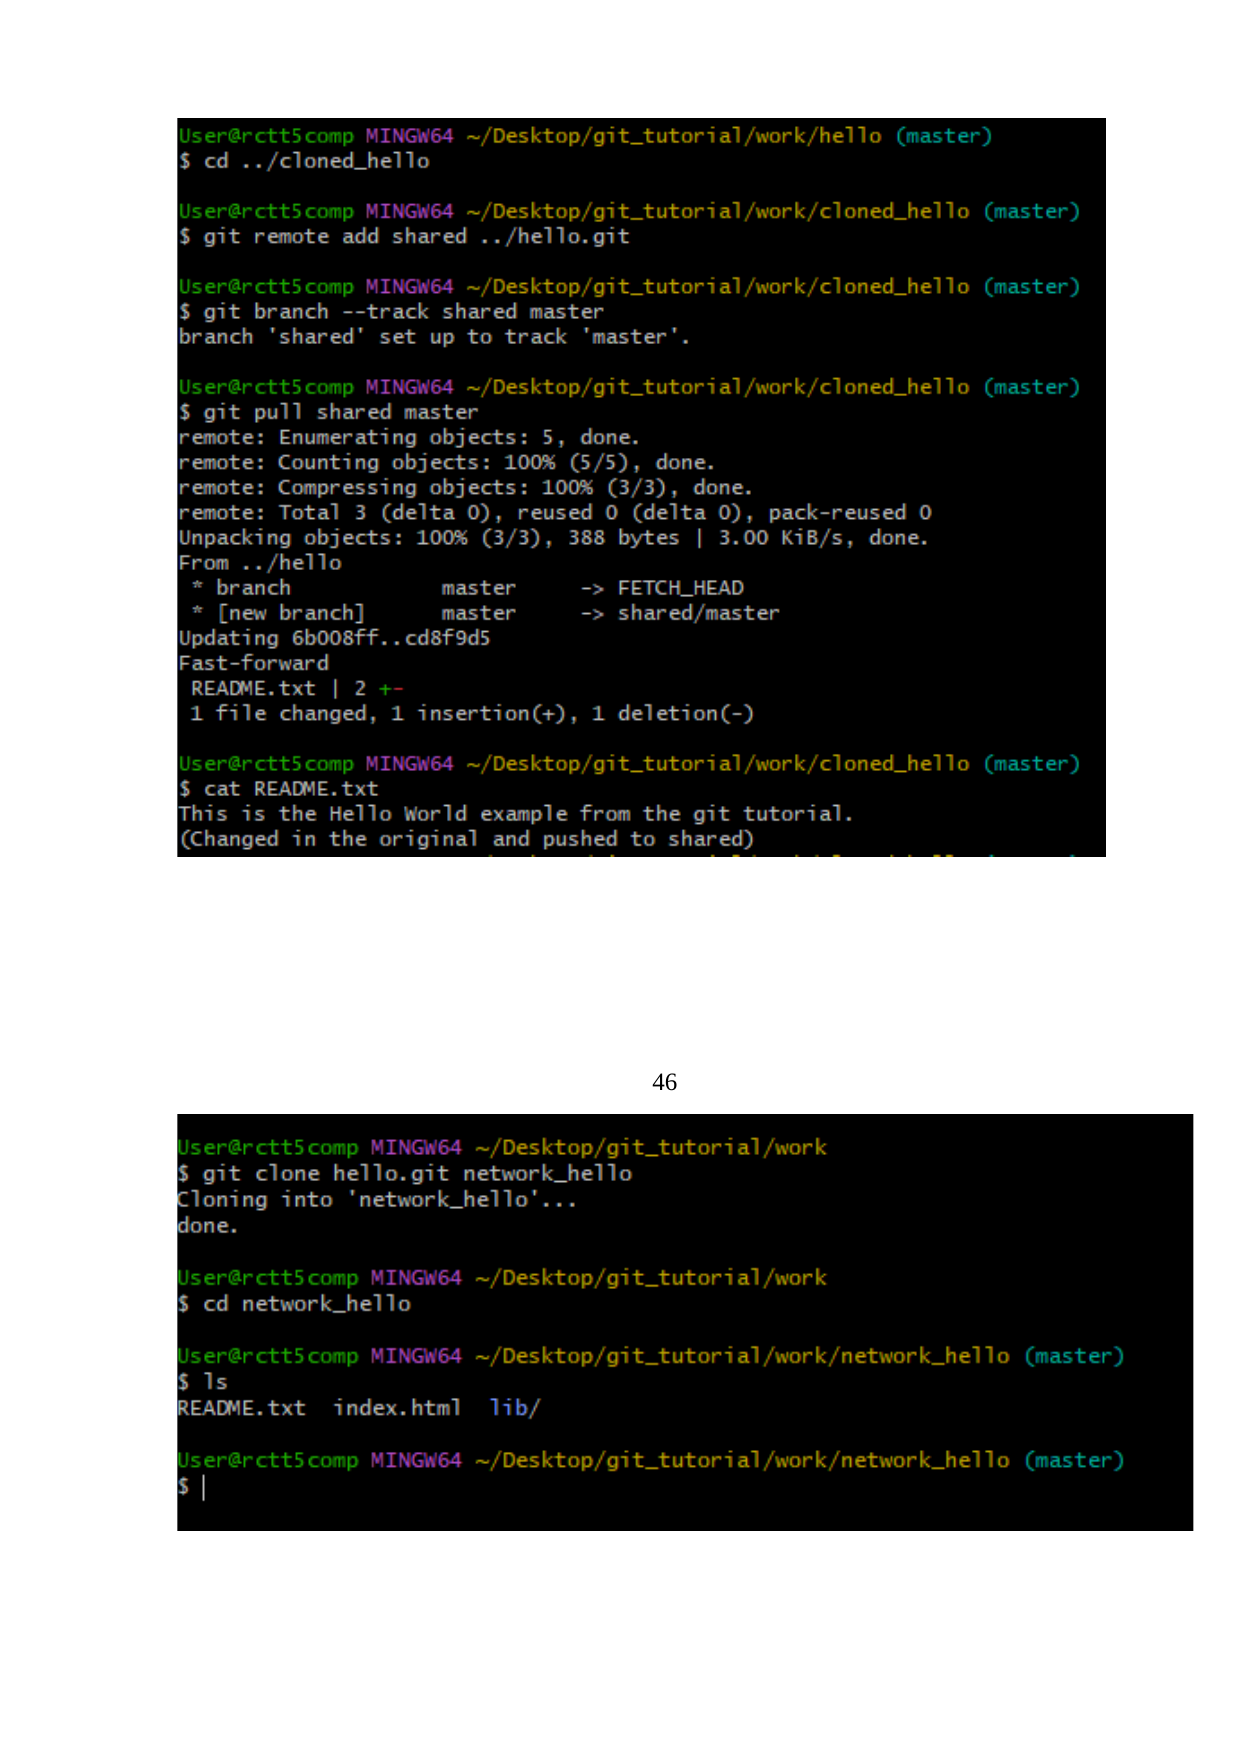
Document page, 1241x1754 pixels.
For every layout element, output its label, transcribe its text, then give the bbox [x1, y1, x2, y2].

picture [177, 118, 1106, 857]
picture [177, 1114, 1194, 1531]
text 46 [177, 1067, 1152, 1095]
